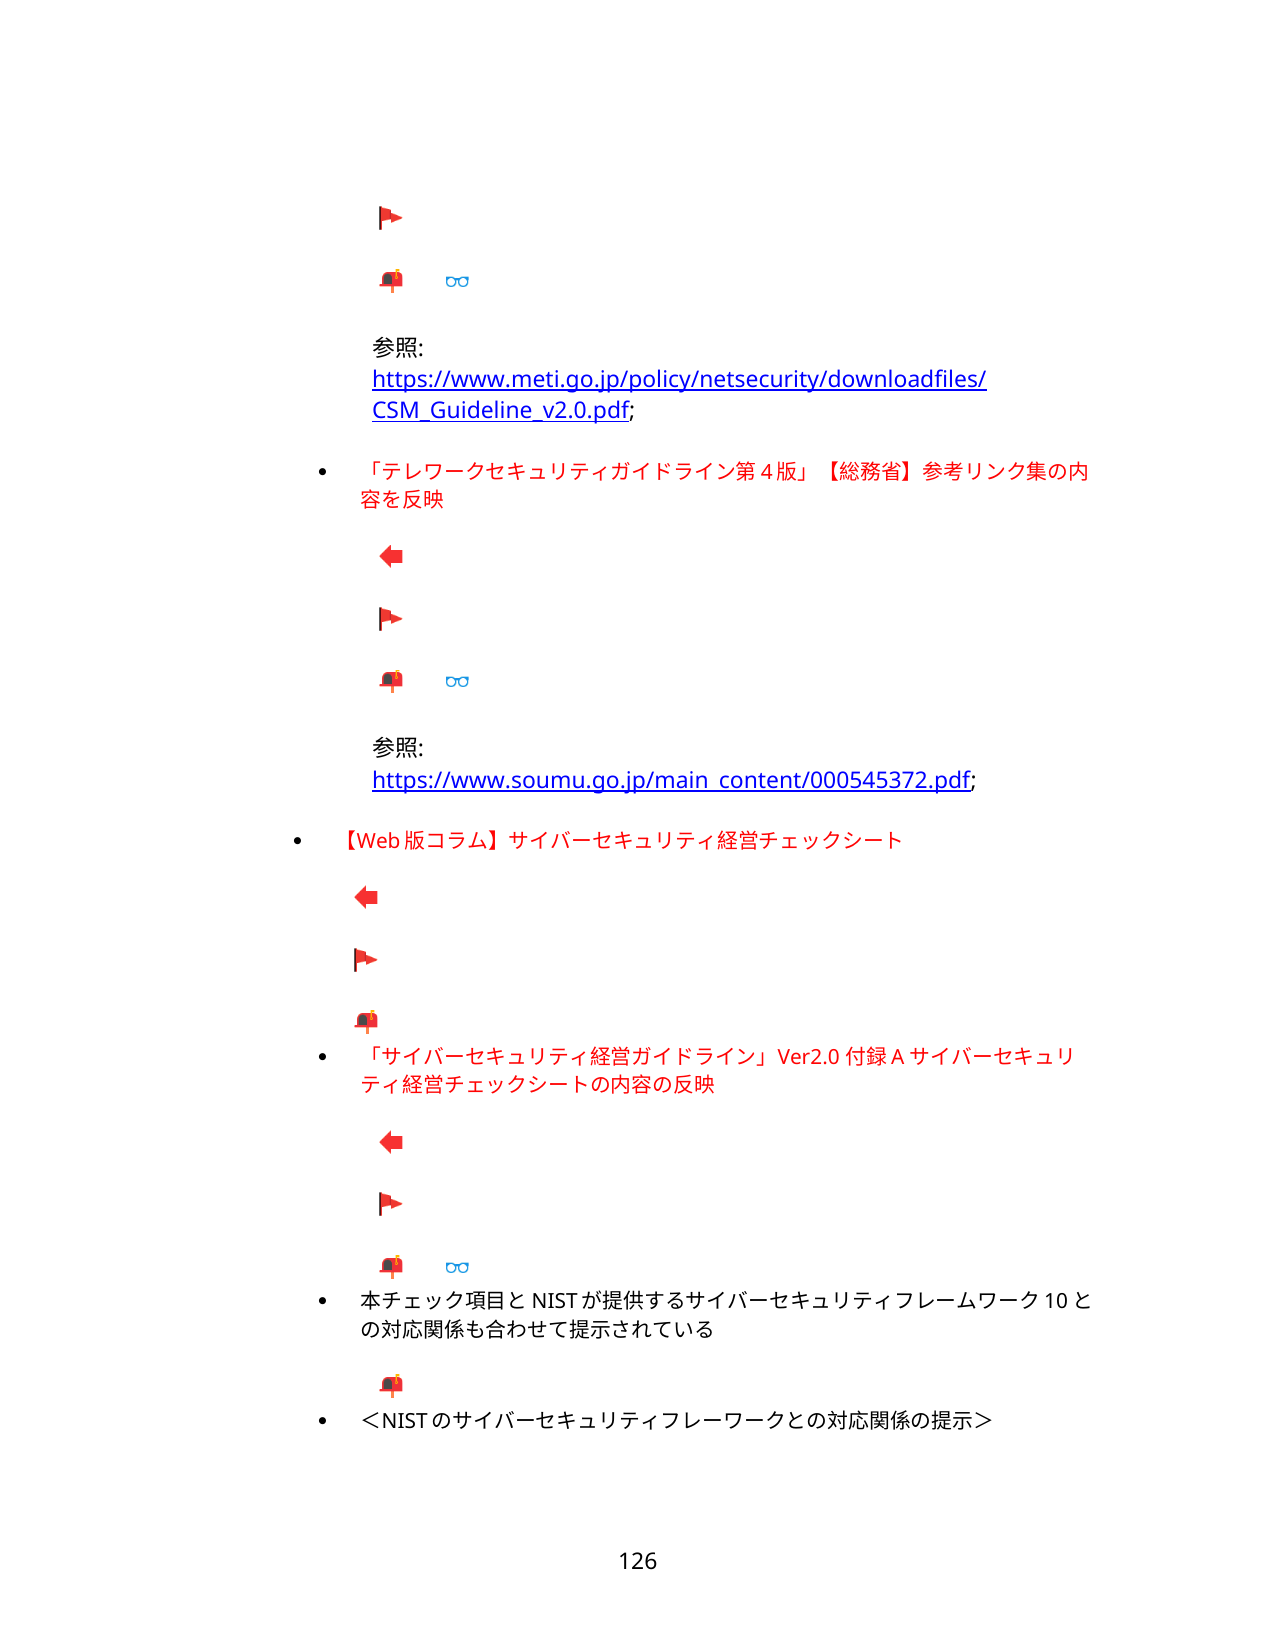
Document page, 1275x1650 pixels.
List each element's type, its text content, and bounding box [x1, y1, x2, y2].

picture [446, 269, 469, 293]
picture [446, 670, 469, 693]
picture [379, 1130, 403, 1154]
picture [354, 948, 378, 972]
picture [354, 885, 378, 909]
list 「サイバーセキュリティ経営ガイドライン」Ver2.0 付録A サイバーセキュリティ経営チェックシートの内容の反映 [319, 1042, 1098, 1099]
picture [379, 1374, 403, 1398]
picture [379, 269, 403, 293]
list 参照: [372, 332, 1098, 363]
list 参照: [372, 732, 1098, 764]
picture [379, 1192, 403, 1216]
text https://www.soumu.go.jp/main_content/000545372.pdf; [372, 764, 1098, 795]
picture [379, 545, 403, 568]
list 「テレワークセキュリティガイドライン第4版」【総務省】参考リンク集の内容を反映 [319, 457, 1098, 514]
picture [379, 206, 403, 230]
list 【Web版コラム】サイバーセキュリティ経営チェックシート [294, 826, 1098, 854]
list 本チェック項目とNISTが提供するサイバーセキュリティフレームワーク10との対応関係も合わせて提示されている [319, 1286, 1098, 1343]
text https://www.meti.go.jp/policy/netsecurity/downloadfiles/CSM_Guideline_v2.0.pdf; [372, 363, 1098, 426]
picture [354, 1010, 378, 1034]
picture [379, 1255, 403, 1279]
picture [446, 1255, 469, 1279]
list ＜NISTのサイバーセキュリティフレーワークとの対応関係の提示＞ [319, 1406, 1098, 1434]
picture [379, 607, 403, 631]
picture [379, 670, 403, 693]
